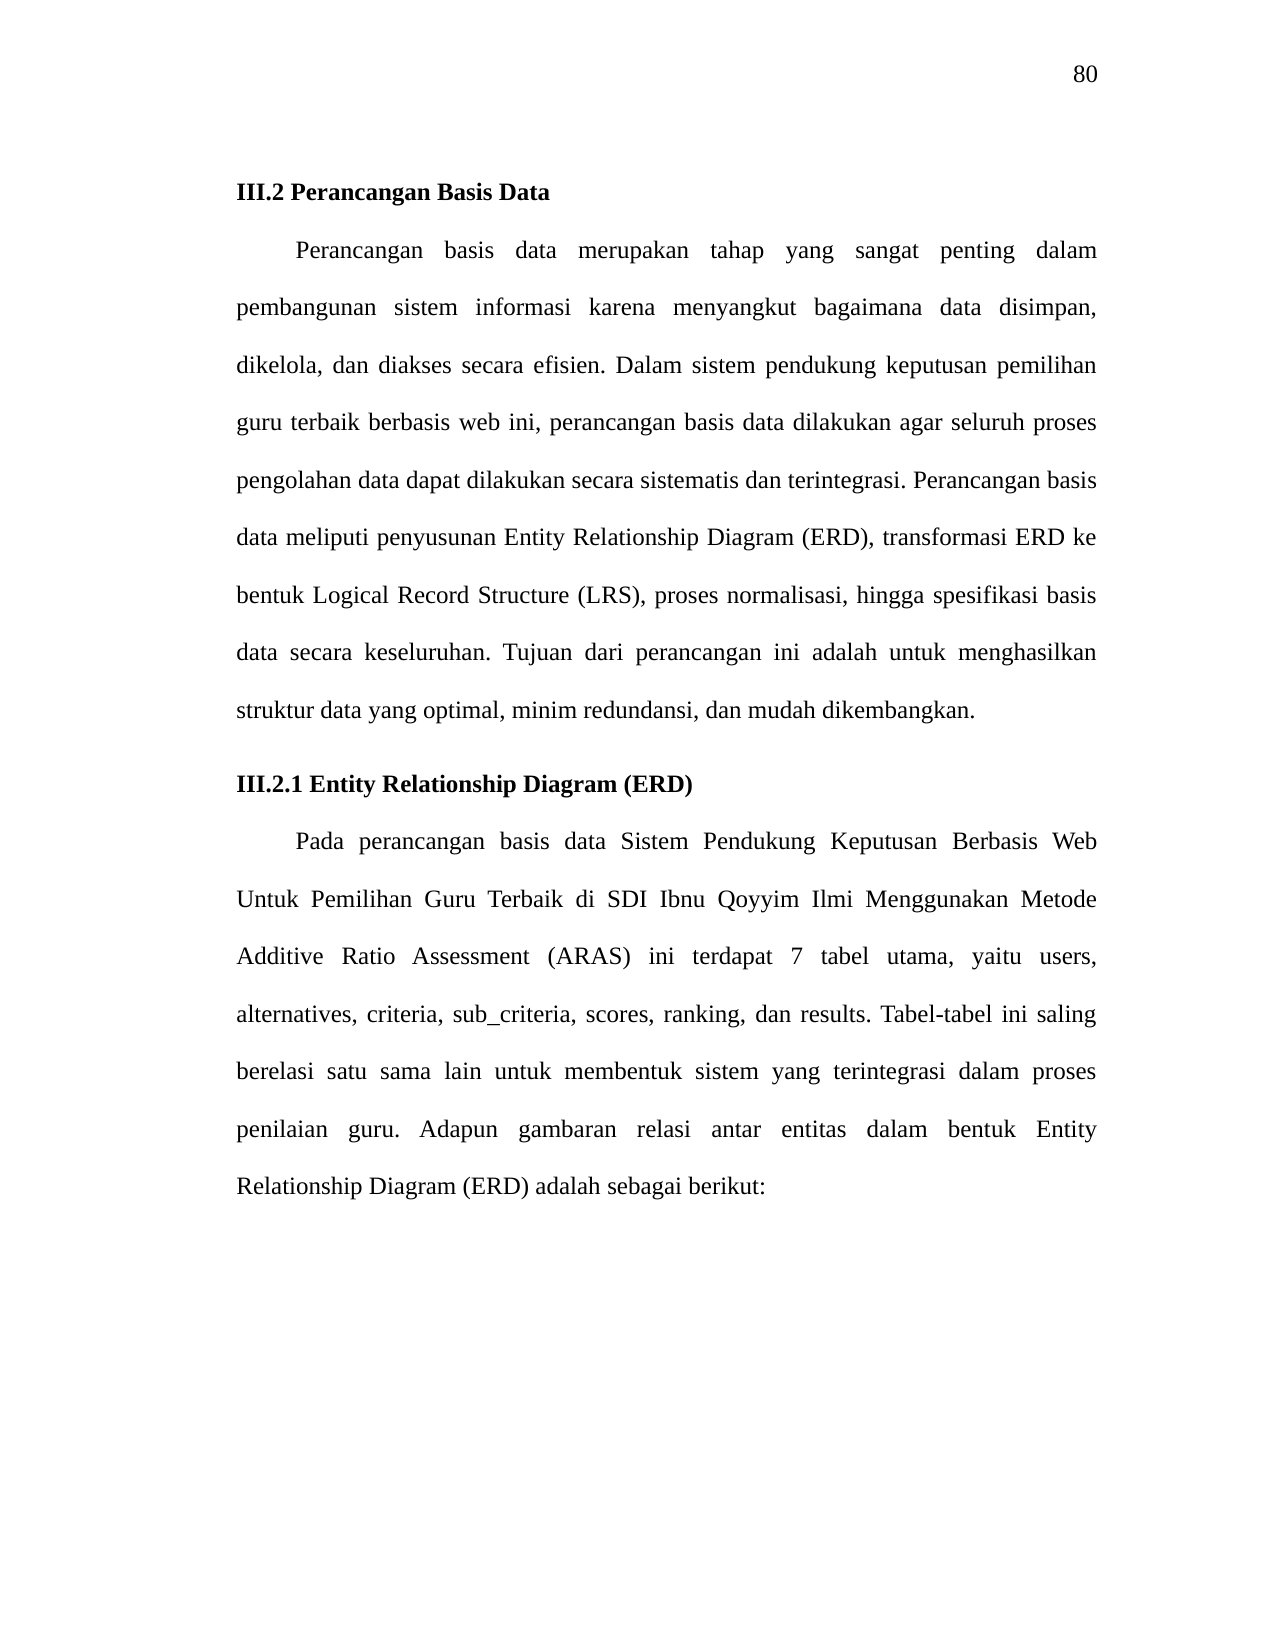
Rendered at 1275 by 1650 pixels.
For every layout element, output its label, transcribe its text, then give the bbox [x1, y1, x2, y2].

text Perancangan basis data merupakan tahap yang sangat penting dalam pembangunan sistem informasi karena menyangkut bagaimana data disimpan, dikelola, dan diakses secara efisien. Dalam sistem pendukung keputusan pemilihan guru terbaik berbasis web ini, perancangan basis data dilakukan agar seluruh proses pengolahan data dapat dilakukan secara sistematis dan terintegrasi. Perancangan basis data meliputi penyusunan Entity Relationship Diagram (ERD), transformasi ERD ke bentuk Logical Record Structure (LRS), proses normalisasi, hingga spesifikasi basis data secara keseluruhan. Tujuan dari perancangan ini adalah untuk menghasilkan struktur data yang optimal, minim redundansi, dan mudah dikembangkan. [236, 235, 1098, 723]
subtitle Entity Relationship Diagram (ERD) [236, 769, 1098, 798]
text Pada perancangan basis data Sistem Pendukung Keputusan Berbasis Web Untuk Pemilihan Guru Terbaik di SDI Ibnu Qoyyim Ilmi Menggunakan Metode Additive Ratio Assessment (ARAS) ini terdapat 7 tabel utama, yaitu users, alternatives, criteria, sub_criteria, scores, ranking, dan results. Tabel-tabel ini saling berelasi satu sama lain untuk membentuk sistem yang terintegrasi dalam proses penilaian guru. Adapun gambaran relasi antar entitas dalam bentuk Entity Relationship Diagram (ERD) adalah sebagai berikut: [236, 826, 1098, 1200]
subtitle Perancangan Basis Data [236, 177, 1098, 206]
